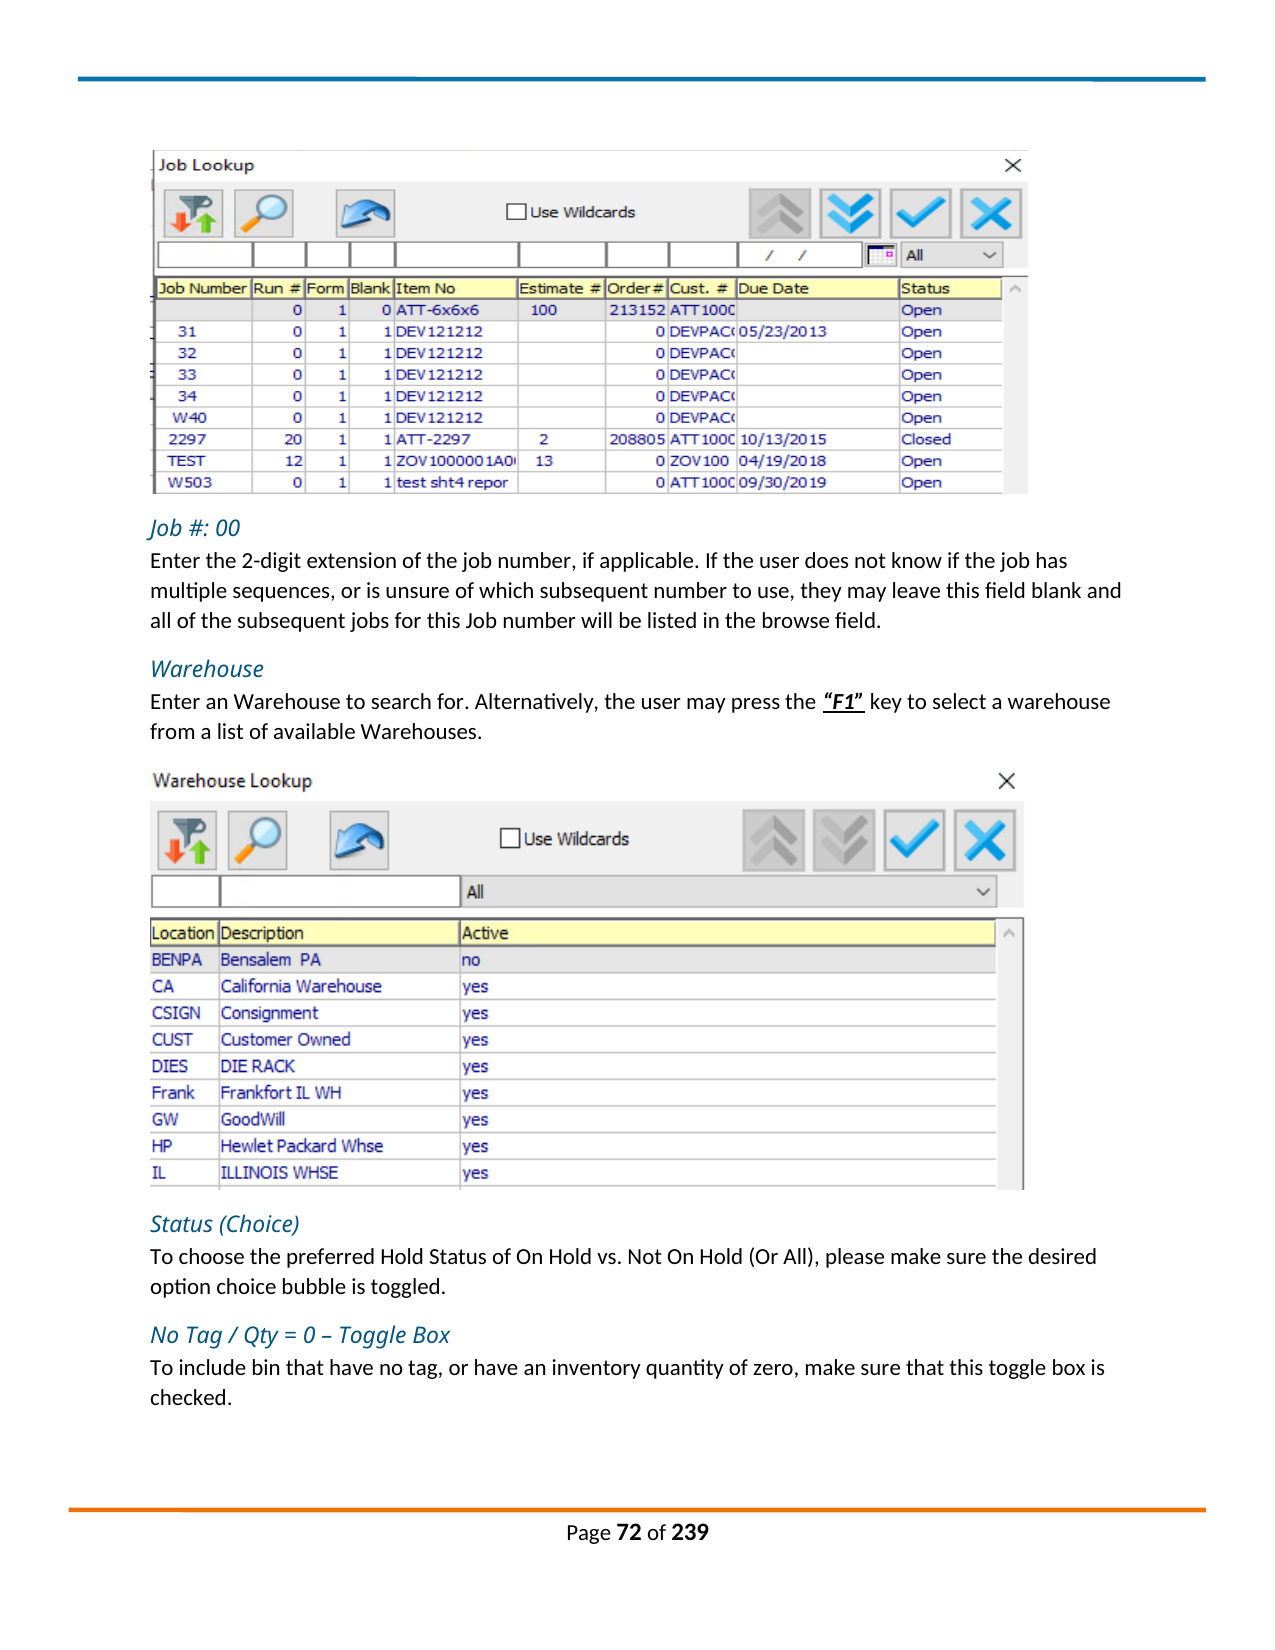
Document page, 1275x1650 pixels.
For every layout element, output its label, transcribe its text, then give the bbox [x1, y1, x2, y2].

text To choose the preferred Hold Status of On Hold vs. Not On Hold (Or All), please make sure the desired option choice bubble is toggled. [150, 1242, 1125, 1300]
text Enter the 2-digit extension of the job number, if applicable. If the user does not know if the job has multiple sequences, or is unsure of which subsequent number to use, they may leave this field blank and all of the subsequent jobs for this Job number will be listed in the browse field. [150, 546, 1125, 634]
subtitle Job #: 00 [150, 512, 1125, 544]
subtitle Warehouse [150, 653, 1125, 685]
text To include bin that have no tag, or have an inventory quantity of zero, make sure that this toggle box is checked. [150, 1353, 1125, 1411]
subtitle Status (Choice) [150, 1208, 1125, 1239]
subtitle No Tag / Qty = 0 – Toggle Box [150, 1319, 1125, 1350]
picture [150, 764, 1029, 1190]
picture [150, 150, 1028, 494]
text Enter an Warehouse to search for. Alternatively, the user may press the “F1” key to select a warehouse from a list of available Warehouses. [150, 687, 1125, 745]
